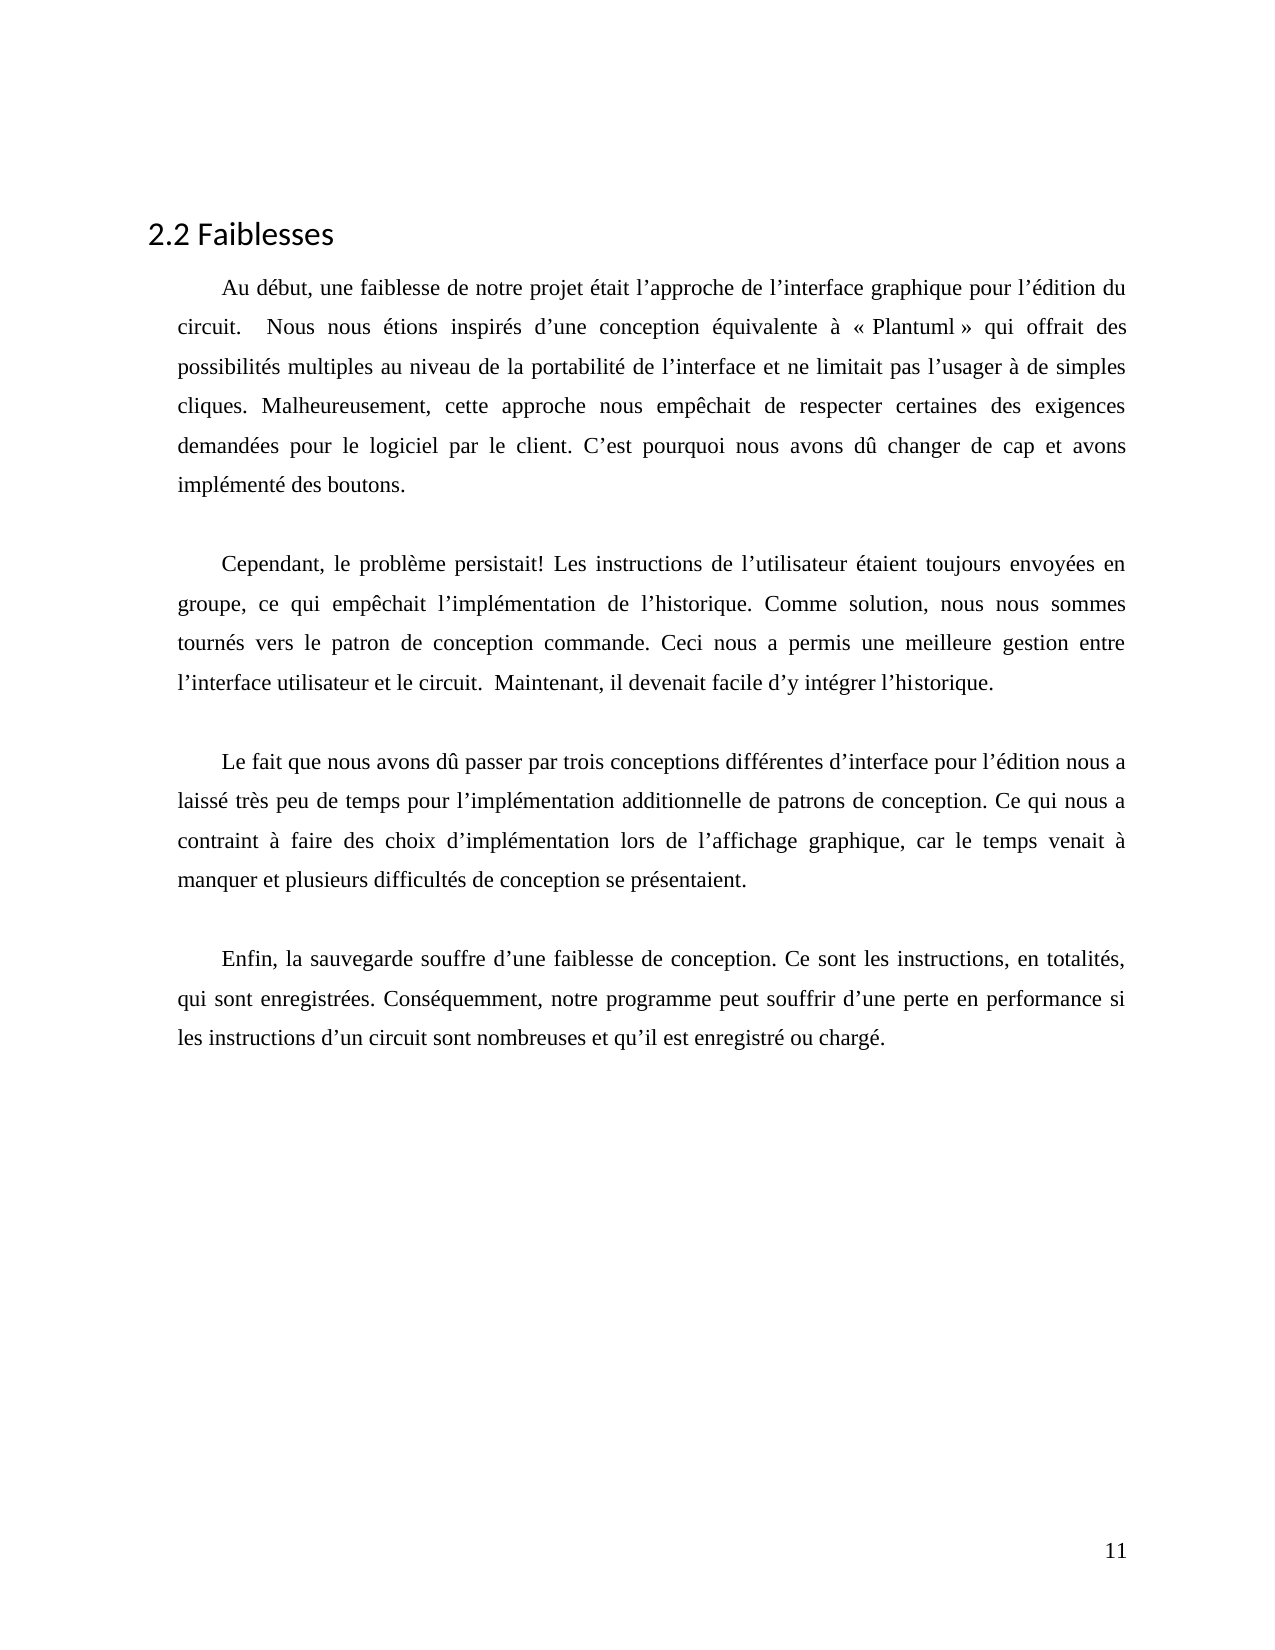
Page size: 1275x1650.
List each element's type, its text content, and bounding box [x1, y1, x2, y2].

text Le fait que nous avons dû passer par trois conceptions différentes d’interface pour l’édition nous a laissé très peu de temps pour l’implémentation additionnelle de patrons de conception. Ce qui nous a contraint à faire des choix d’implémentation lors de l’affichage graphique, car le temps venait à manquer et plusieurs difficultés de conception se présentaient. [177, 748, 1127, 892]
subtitle 2.2 Faiblesses [148, 213, 1127, 254]
text Enfin, la sauvegarde souffre d’une faiblesse de conception. Ce sont les instructions, en totalités, qui sont enregistrées. Conséquemment, notre programme peut souffrir d’une perte en performance si les instructions d’un circuit sont nombreuses et qu’il est enregistré ou chargé. [177, 945, 1127, 1050]
text Au début, une faiblesse de notre projet était l’approche de l’interface graphique pour l’édition du circuit. Nous nous étions inspirés d’une conception équivalente à « Plantuml » qui offrait des possibilités multiples au niveau de la portabilité de l’interface et ne limitait pas l’usager à de simples cliques. Malheureusement, cette approche nous empêchait de respecter certaines des exigences demandées pour le logiciel par le client. C’est pourquoi nous avons dû changer de cap et avons implémenté des boutons. [177, 274, 1127, 498]
text Cependant, le problème persistait! Les instructions de l’utilisateur étaient toujours envoyées en groupe, ce qui empêchait l’implémentation de l’historique. Comme solution, nous nous sommes tournés vers le patron de conception commande. Ceci nous a permis une meilleure gestion entre l’interface utilisateur et le circuit. Maintenant, il devenait facile d’y intégrer l’historique. [177, 550, 1127, 695]
